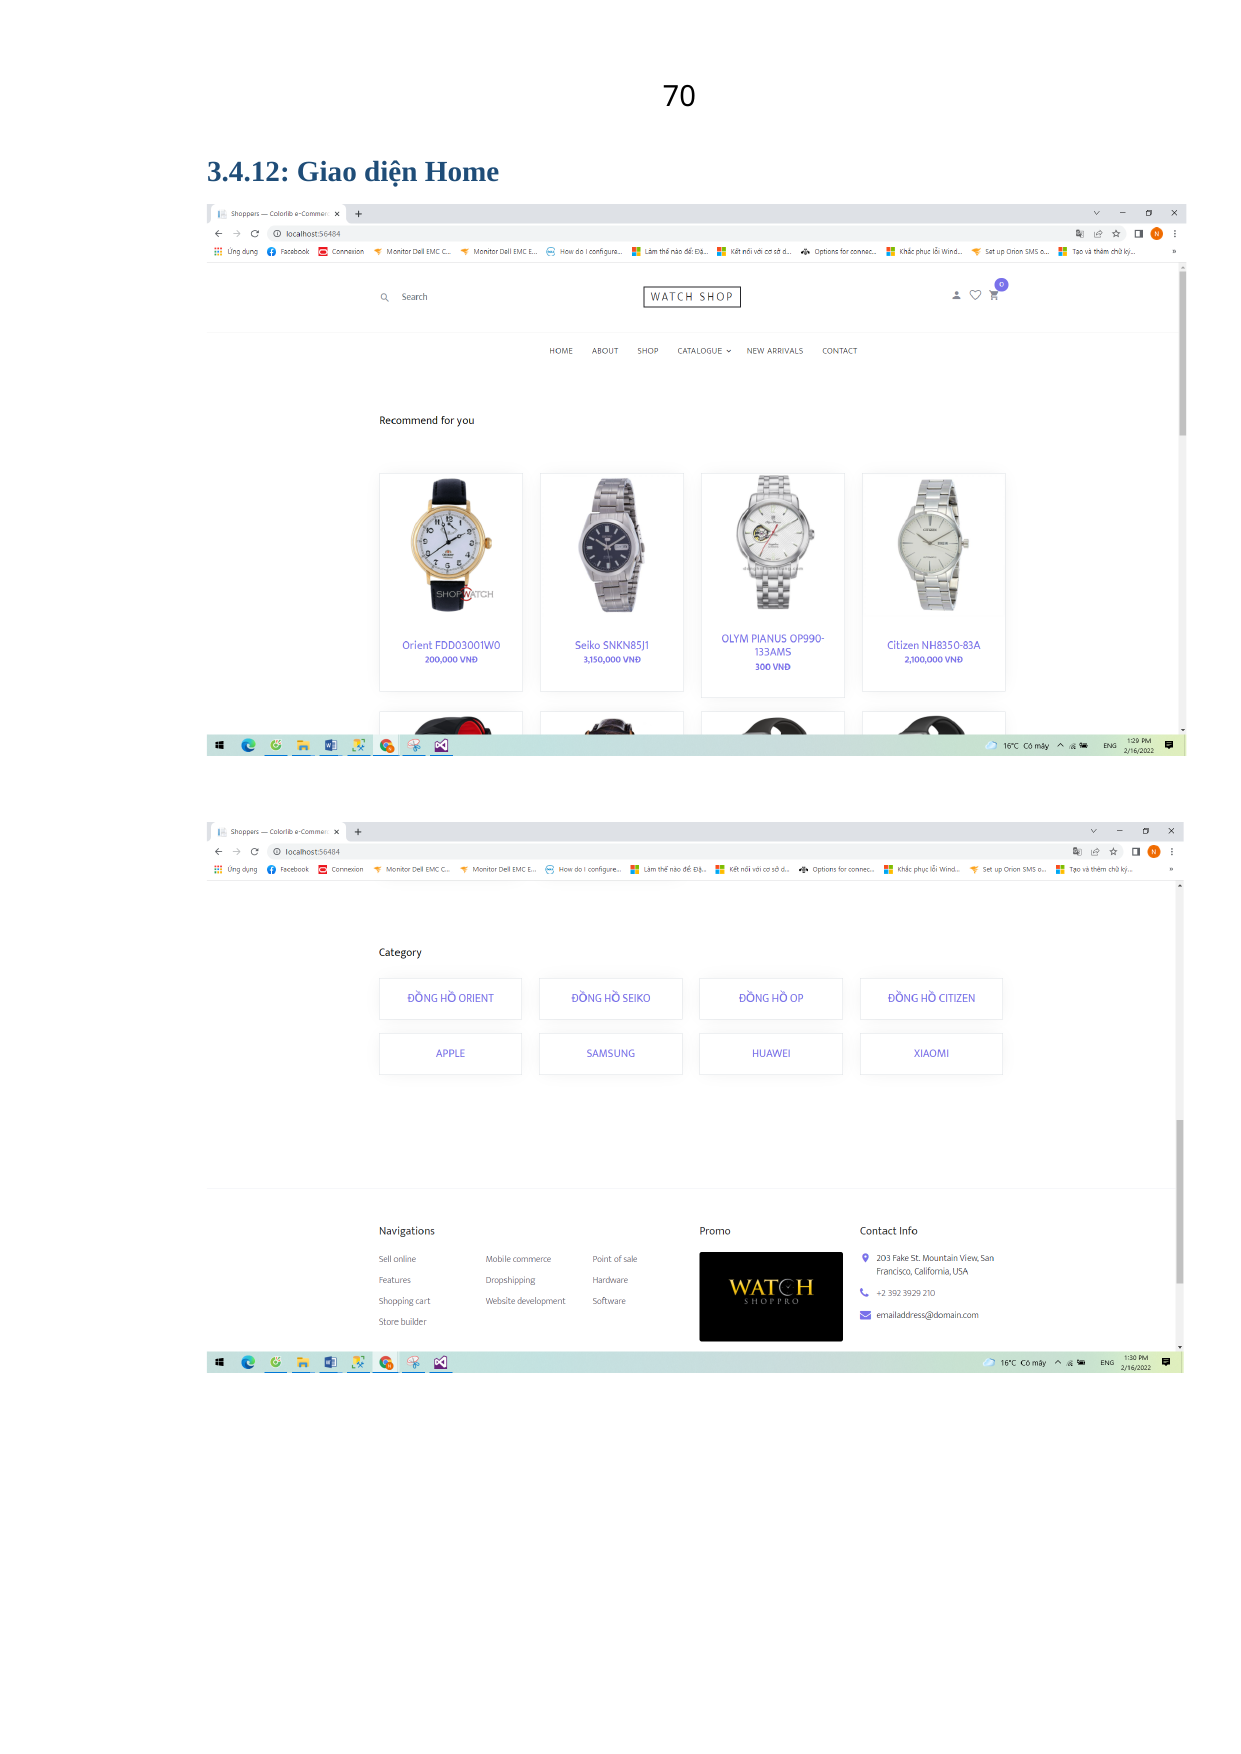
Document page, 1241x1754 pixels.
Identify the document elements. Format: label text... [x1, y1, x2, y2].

picture [206, 204, 1187, 756]
subtitle 3.4.12: Giao diện Home [207, 154, 1152, 188]
picture [206, 822, 1184, 1373]
